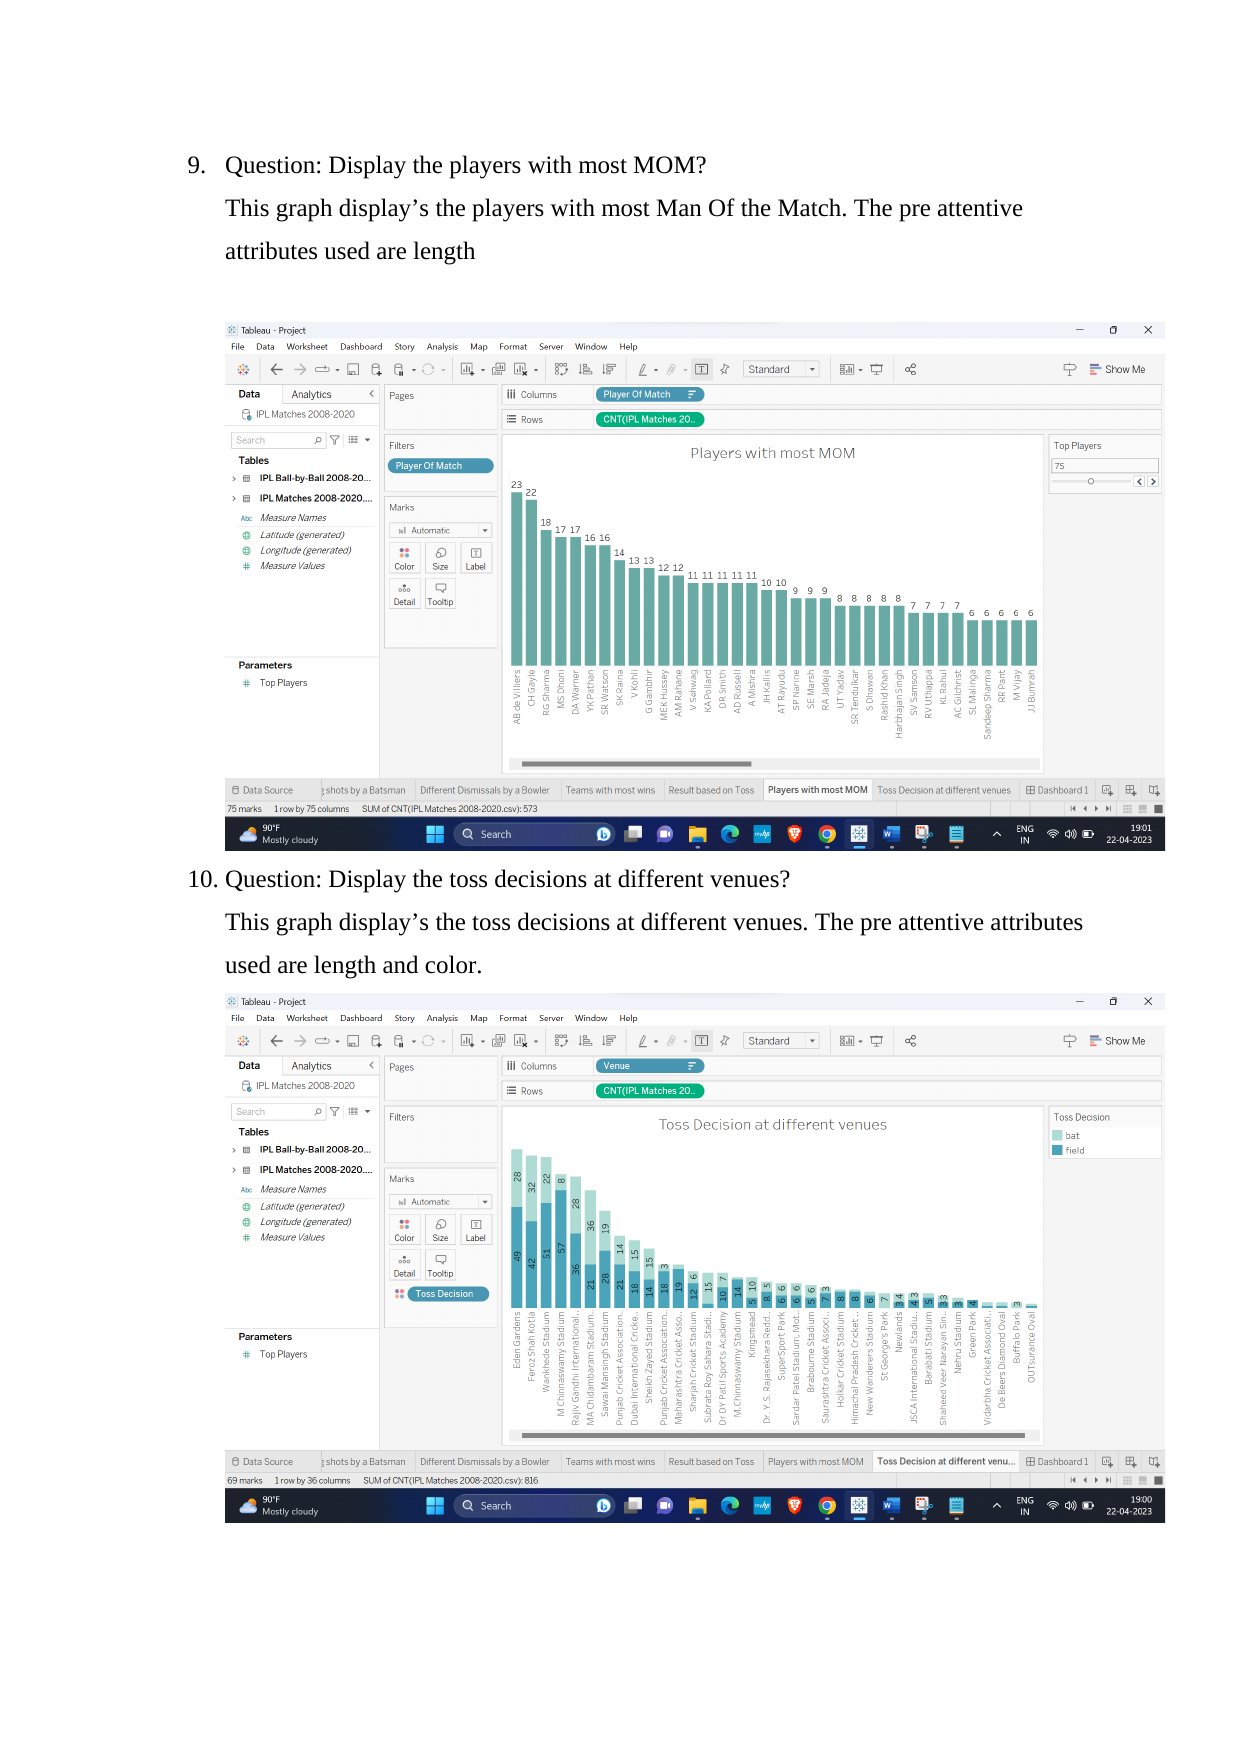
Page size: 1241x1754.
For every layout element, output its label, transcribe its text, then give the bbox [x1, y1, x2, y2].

list This graph display’s the players with most Man Of the Match. The pre attentive attributes used are length [225, 193, 1090, 265]
picture [225, 993, 1166, 1523]
list Question: Display the players with most MOM? [187, 150, 1090, 179]
list This graph display’s the toss decisions at different venues. The pre attentive attributes used are length and color. [225, 907, 1090, 979]
picture [225, 322, 1166, 851]
list Question: Display the toss decisions at different venues? [187, 864, 1090, 893]
